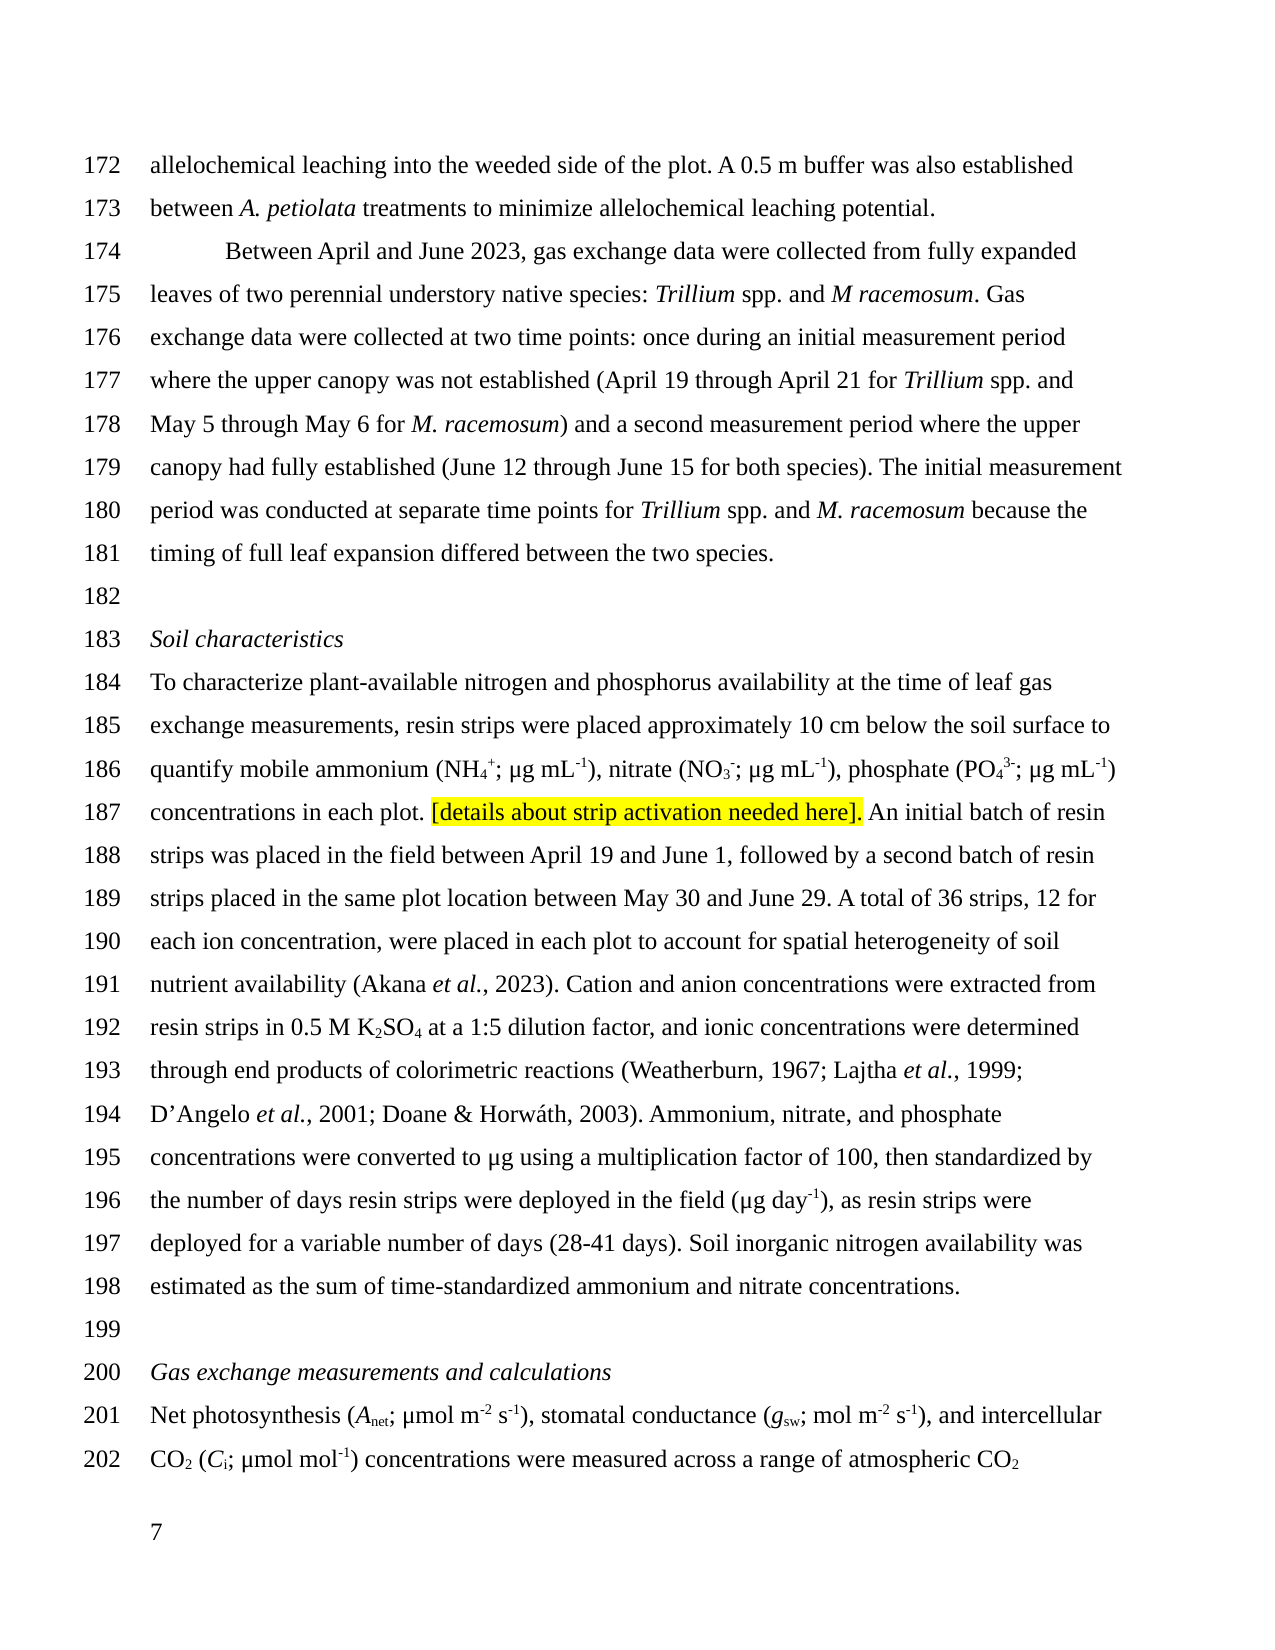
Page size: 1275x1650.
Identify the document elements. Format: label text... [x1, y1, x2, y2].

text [150, 150, 1125, 222]
text Between April and June 2023, gas exchange data were collected from fully expanded leaves of two perennial understory native species: Trillium spp. and M racemosum. Gas exchange data were collected at two time points: once during an initial measurement period where the upper canopy was not established (April 19 through April 21 for Trillium spp. and May 5 through May 6 for M. racemosum) and a second measurement period where the upper canopy had fully established (June 12 through June 15 for both species). The initial measurement period was conducted at separate time points for Trillium spp. and M. racemosum because the timing of full leaf expansion differed between the two species. [150, 236, 1125, 567]
text Soil characteristics [150, 624, 1125, 653]
text Gas exchange measurements and calculations [150, 1357, 1125, 1386]
text To characterize plant-available nitrogen and phosphorus availability at the time of leaf gas exchange measurements, resin strips were placed approximately 10 cm below the soil surface to quantify mobile ammonium (NH4+; μg mL-1), nitrate (NO3-; μg mL-1), phosphate (PO43-; μg mL-1) concentrations in each plot. [details about strip activation needed here]. An initial batch of resin strips was placed in the field between April 19 and June 1, followed by a second batch of resin strips placed in the same plot location between May 30 and June 29. A total of 36 strips, 12 for each ion concentration, were placed in each plot to account for spatial heterogeneity of soil nutrient availability . Cation and anion concentrations were extracted from resin strips in 0.5 M K2SO4 at a 1:5 dilution factor, and ionic concentrations were determined through end products of colorimetric reactions . Ammonium, nitrate, and phosphate concentrations were converted to μg using a multiplication factor of 100, then standardized by the number of days resin strips were deployed in the field (μg day-1), as resin strips were deployed for a variable number of days (28-41 days). Soil inorganic nitrogen availability was estimated as the sum of time-standardized ammonium and nitrate concentrations. [150, 667, 1125, 1300]
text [150, 1401, 1125, 1472]
